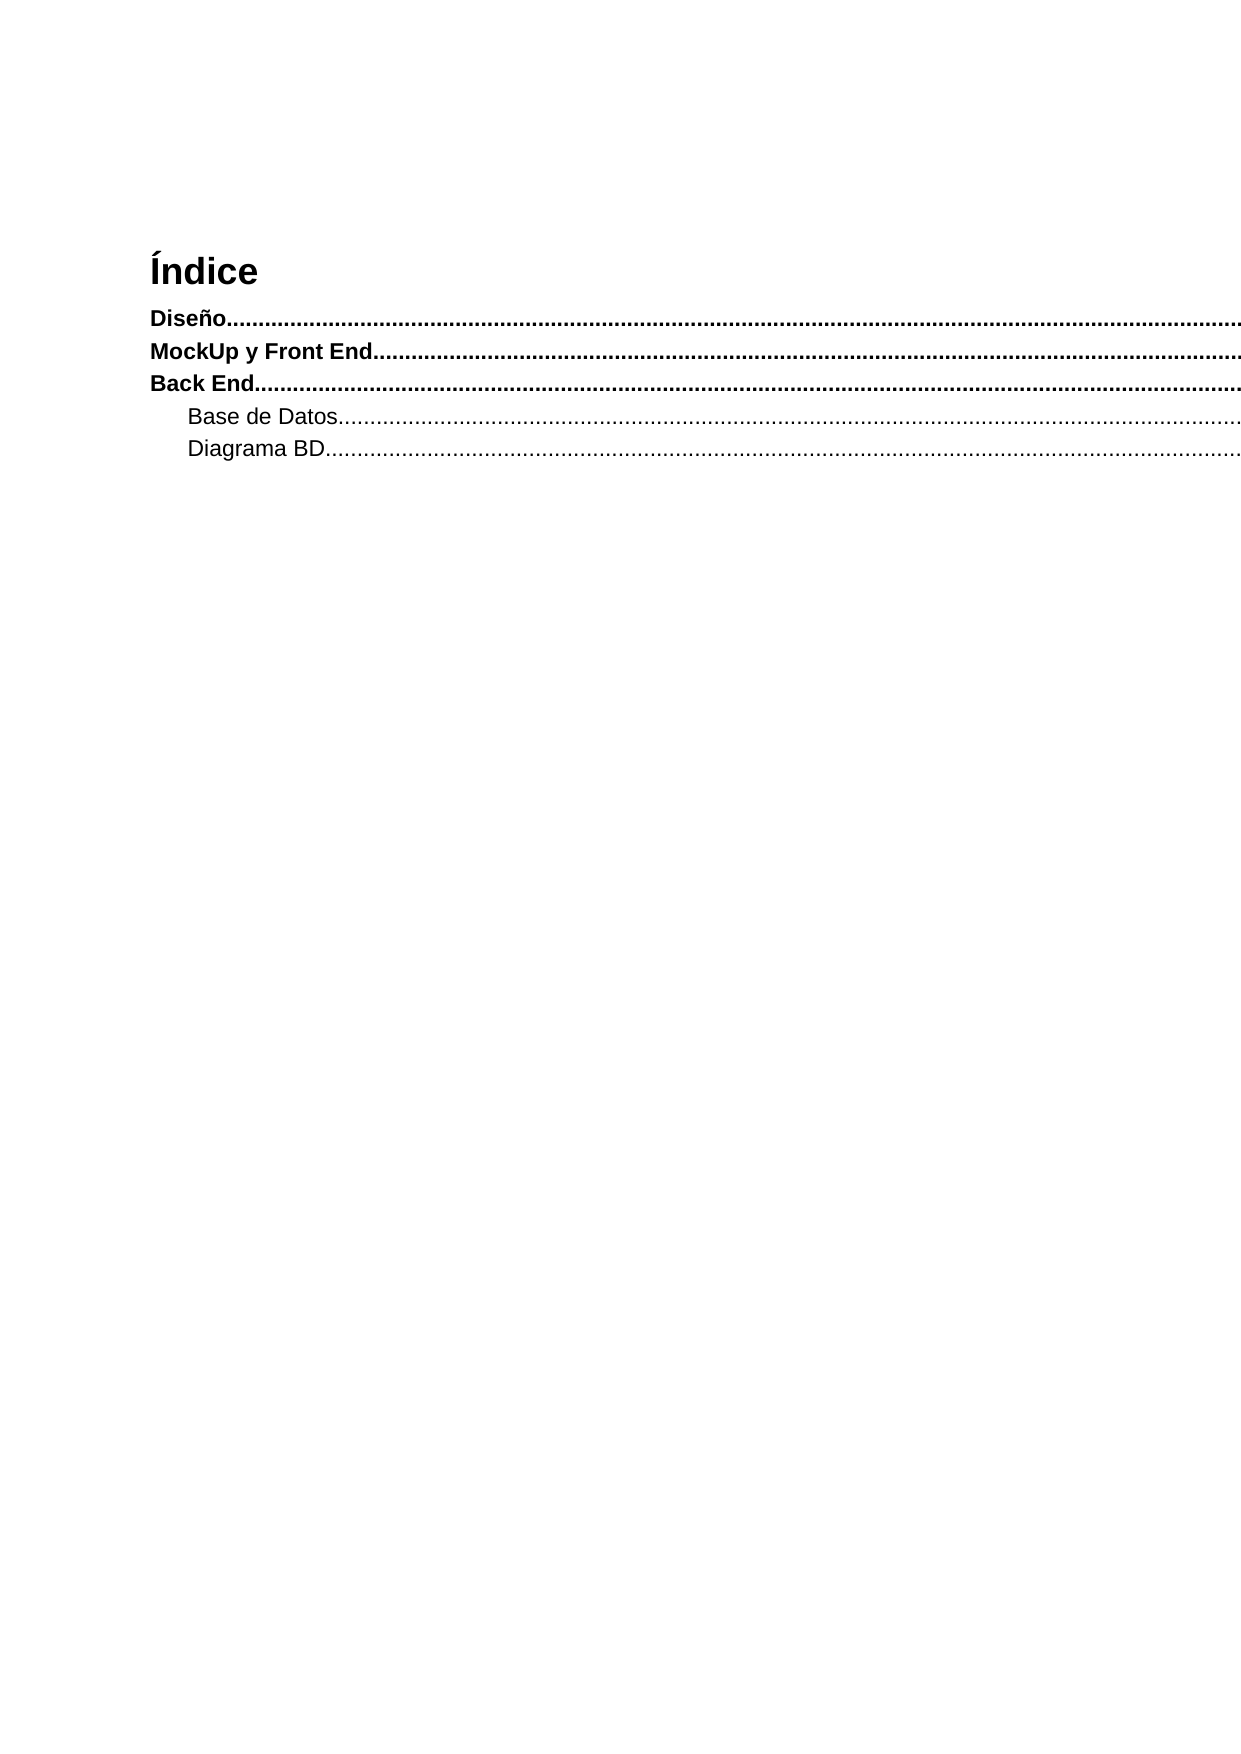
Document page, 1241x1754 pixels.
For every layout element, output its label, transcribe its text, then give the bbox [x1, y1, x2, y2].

text Índice [150, 249, 1090, 292]
